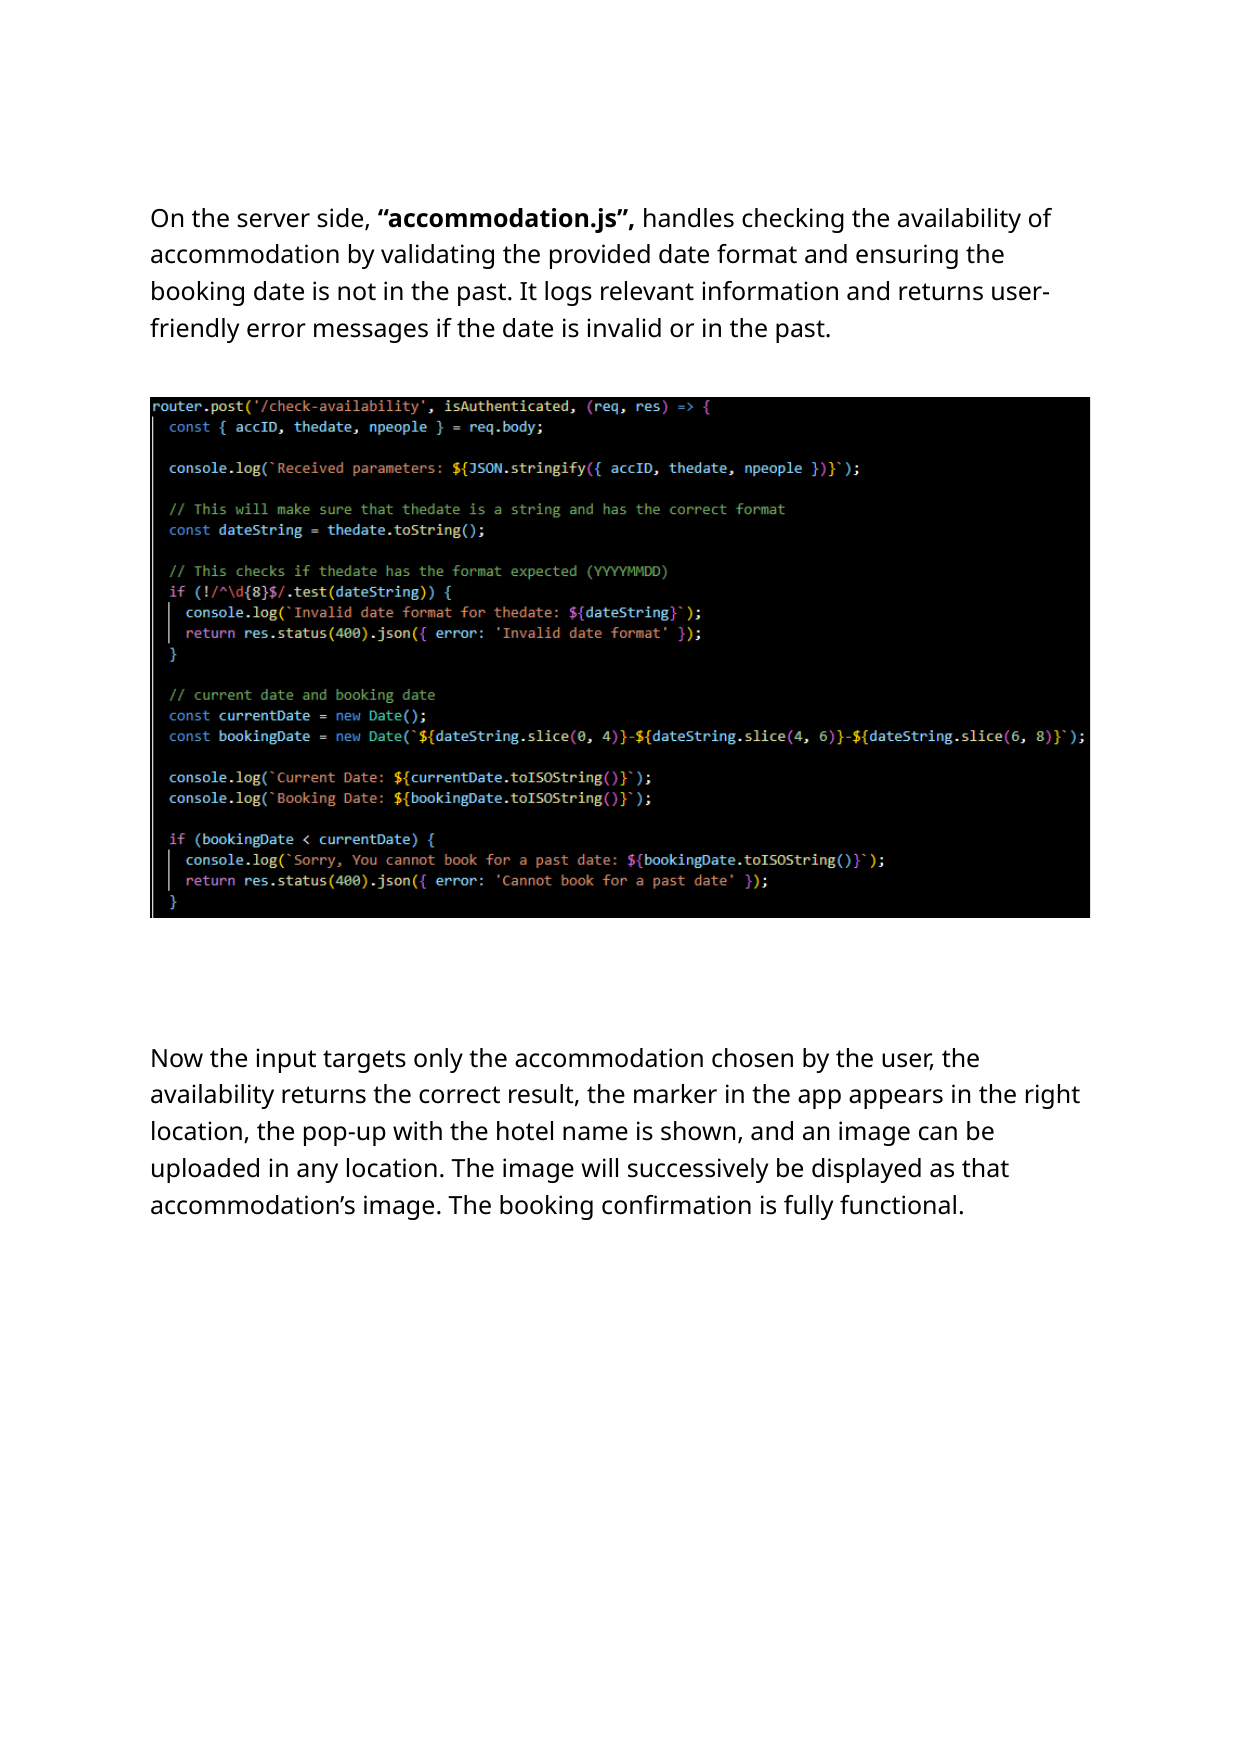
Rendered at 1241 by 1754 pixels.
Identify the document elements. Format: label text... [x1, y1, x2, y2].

text On the server side, “accommodation.js”, handles checking the availability of accommodation by validating the provided date format and ensuring the booking date is not in the past. It logs relevant information and returns user-friendly error messages if the date is invalid or in the past. [150, 200, 1090, 345]
picture [150, 397, 1091, 918]
text Now the input targets only the accommodation chosen by the user, the availability returns the correct result, the marker in the app appears in the right location, the pop-up with the hotel name is shown, and an image can be uploaded in any location. The image will successively be displayed as that accommodation’s image. The booking confirmation is fully functional. [150, 1040, 1090, 1221]
